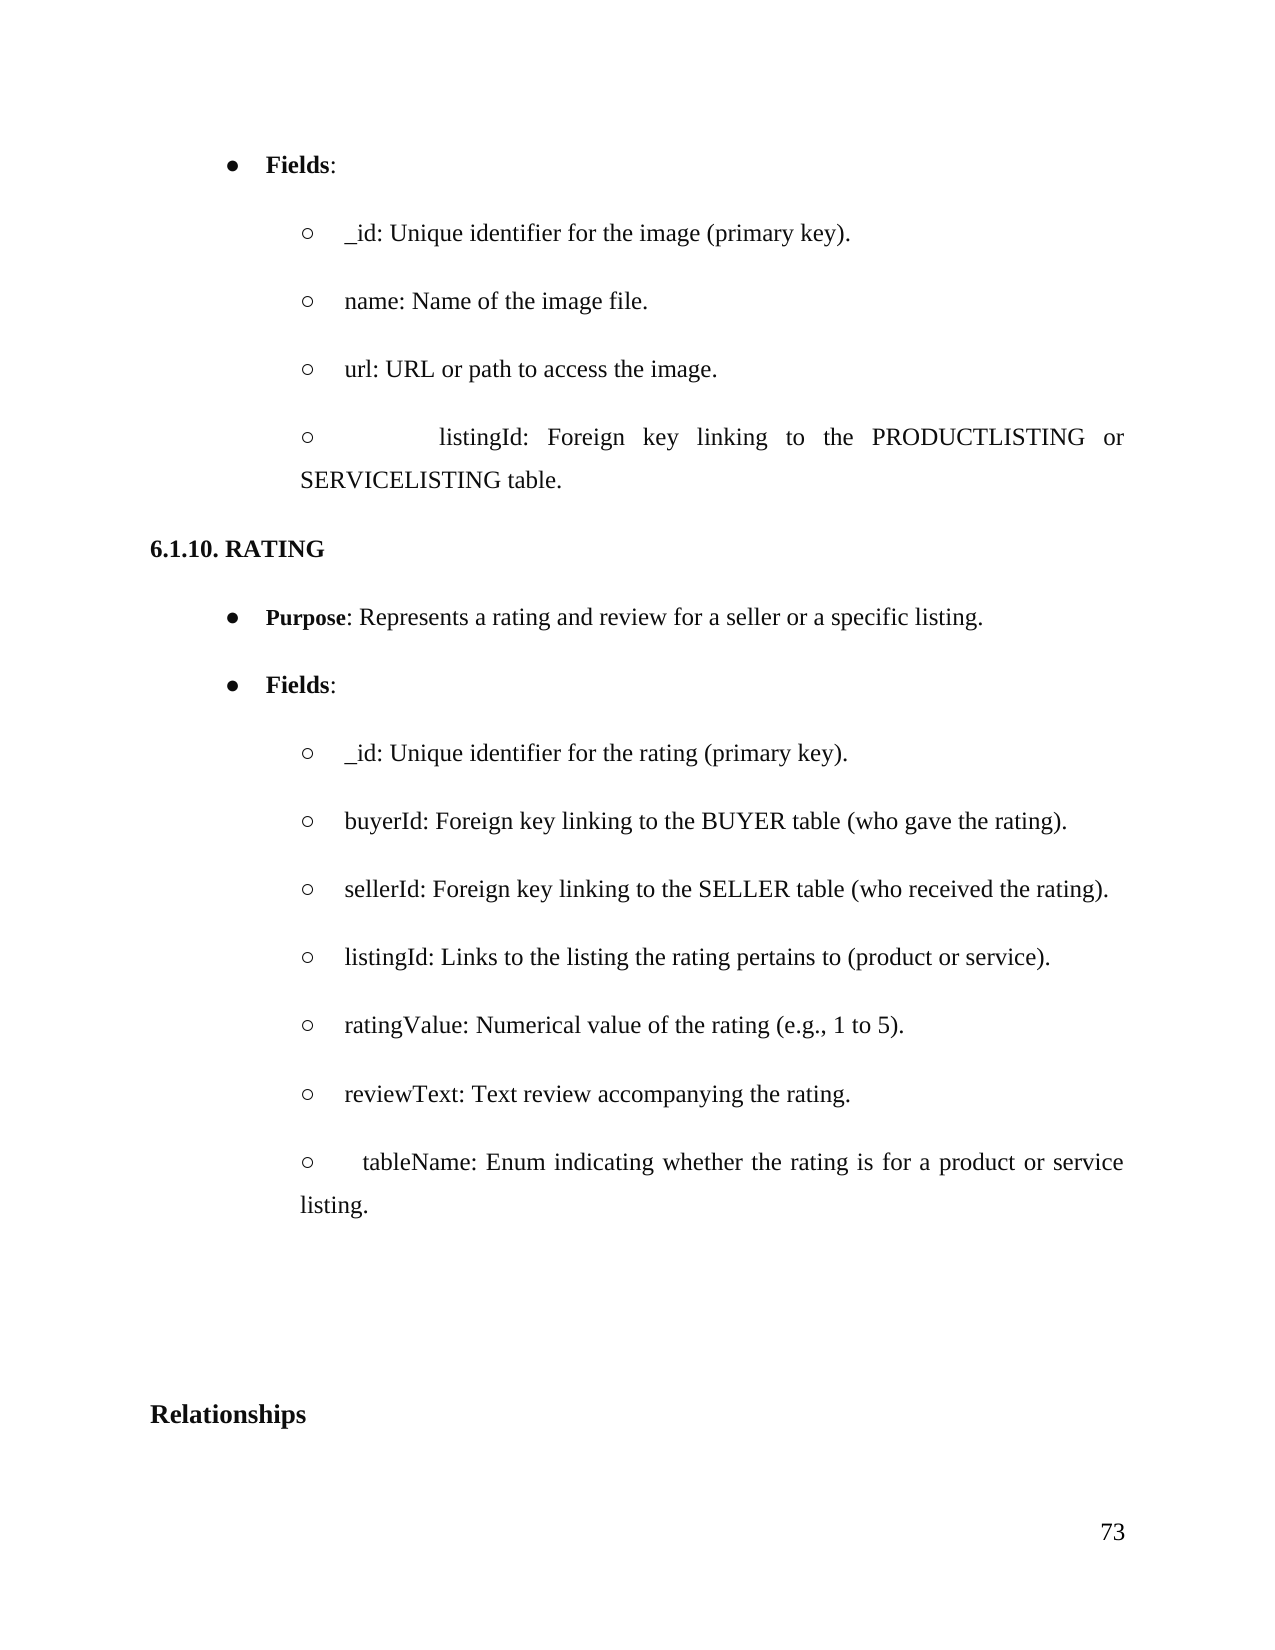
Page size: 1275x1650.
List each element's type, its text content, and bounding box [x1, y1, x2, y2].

text ○ name: Name of the image file. [300, 286, 1125, 315]
text ○ url: URL or path to access the image. [300, 354, 1125, 383]
text ○ listingId: Links to the listing the rating pertains to (product or service). [300, 942, 1125, 971]
text ○ _id: Unique identifier for the rating (primary key). [300, 738, 1125, 767]
text ● Fields: [225, 670, 1125, 699]
text Relationships [150, 1398, 1125, 1430]
text ● Fields: [225, 150, 1125, 179]
text ○ tableName: Enum indicating whether the rating is for a product or service listing. [300, 1147, 1125, 1219]
text ○ buyerId: Foreign key linking to the BUYER table (who gave the rating). [300, 806, 1125, 835]
text ○ ratingValue: Numerical value of the rating (e.g., 1 to 5). [300, 1011, 1125, 1039]
text ○ _id: Unique identifier for the image (primary key). [300, 218, 1125, 247]
text ○ sellerId: Foreign key linking to the SELLER table (who received the rating). [300, 874, 1125, 903]
text ○ listingId: Foreign key linking to the PRODUCTLISTING or SERVICELISTING table. [300, 422, 1125, 494]
text ○ reviewText: Text review accompanying the rating. [300, 1079, 1125, 1107]
text 6.1.10. RATING [150, 534, 1125, 562]
text ● Purpose: Represents a rating and review for a seller or a specific listing. [225, 602, 1125, 631]
